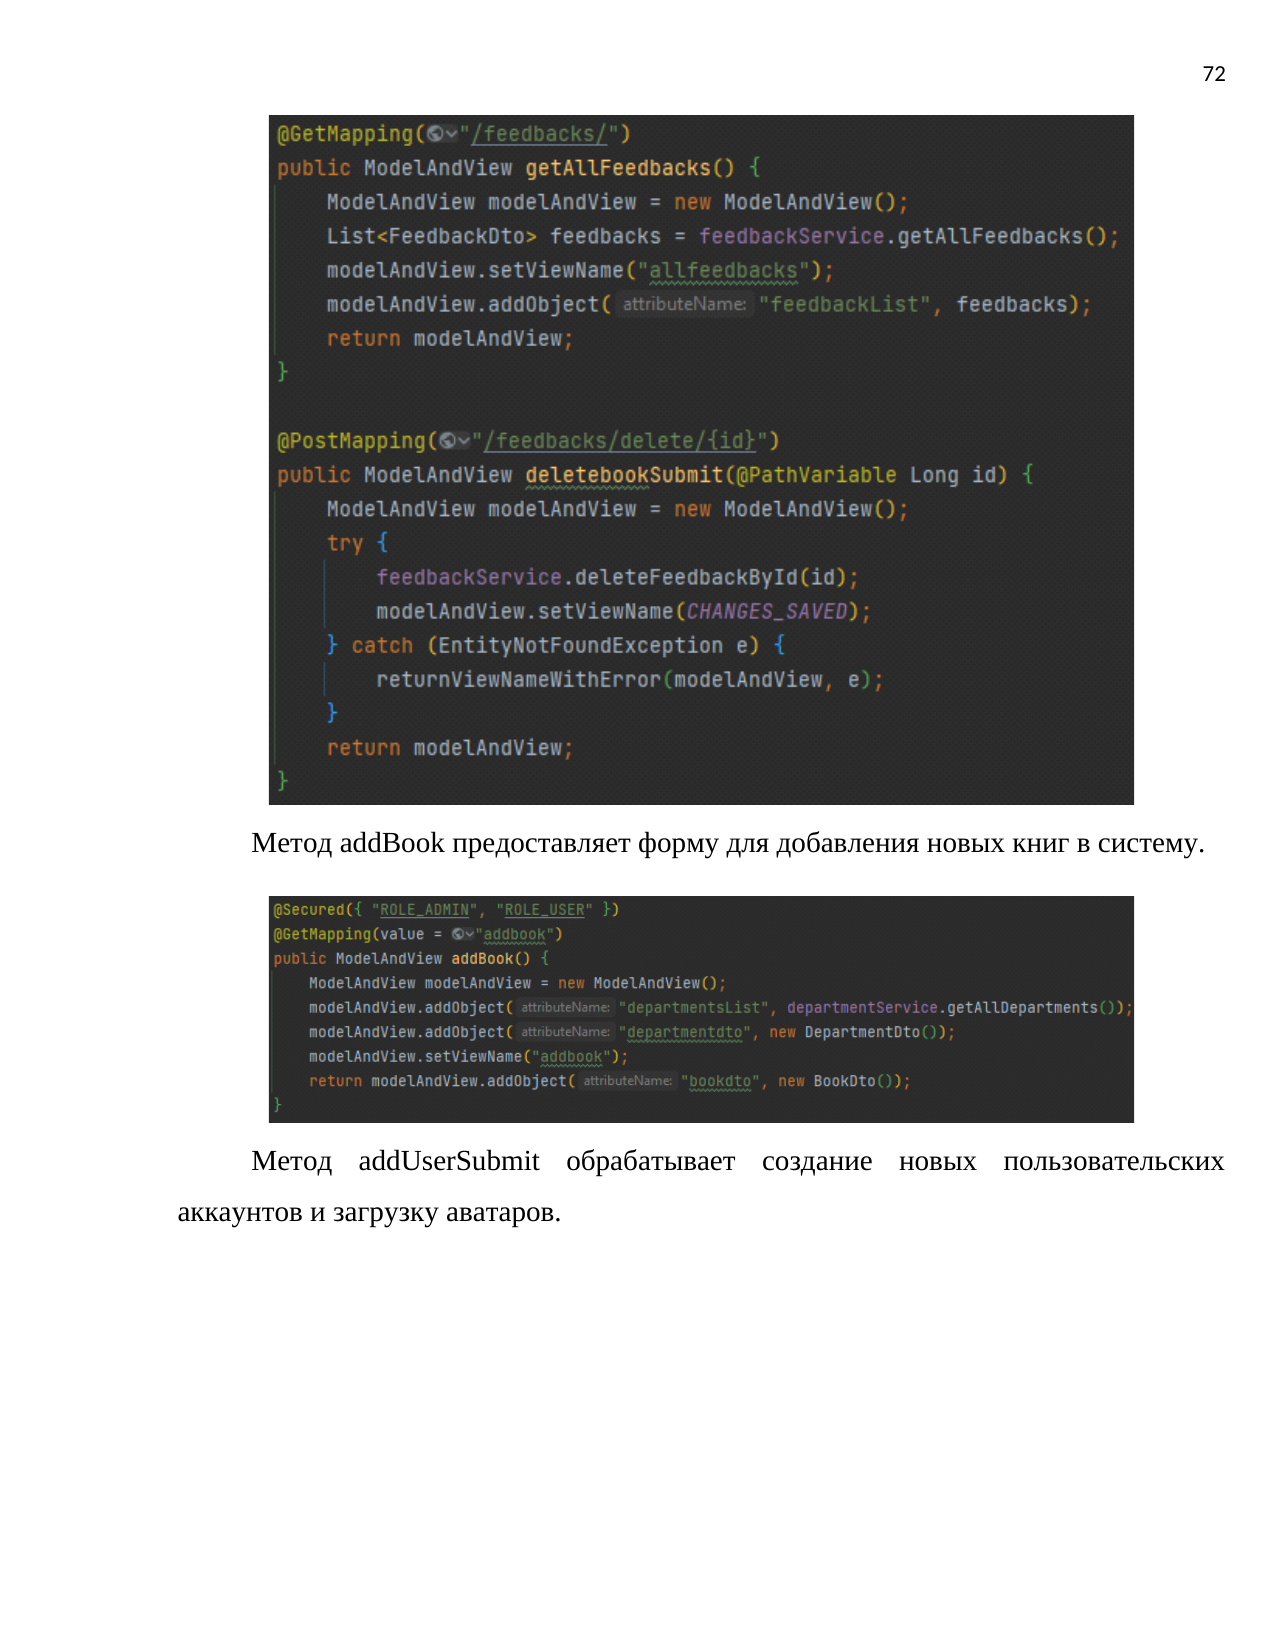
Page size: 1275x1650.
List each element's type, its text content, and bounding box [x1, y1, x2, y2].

picture [268, 896, 1135, 1123]
text Метод addUserSubmit обрабатывает создание новых пользовательских аккаунтов и загрузку аватаров. [177, 1143, 1226, 1227]
text Метод addBook предоставляет форму для добавления новых книг в систему. [177, 825, 1226, 858]
picture [268, 115, 1135, 805]
